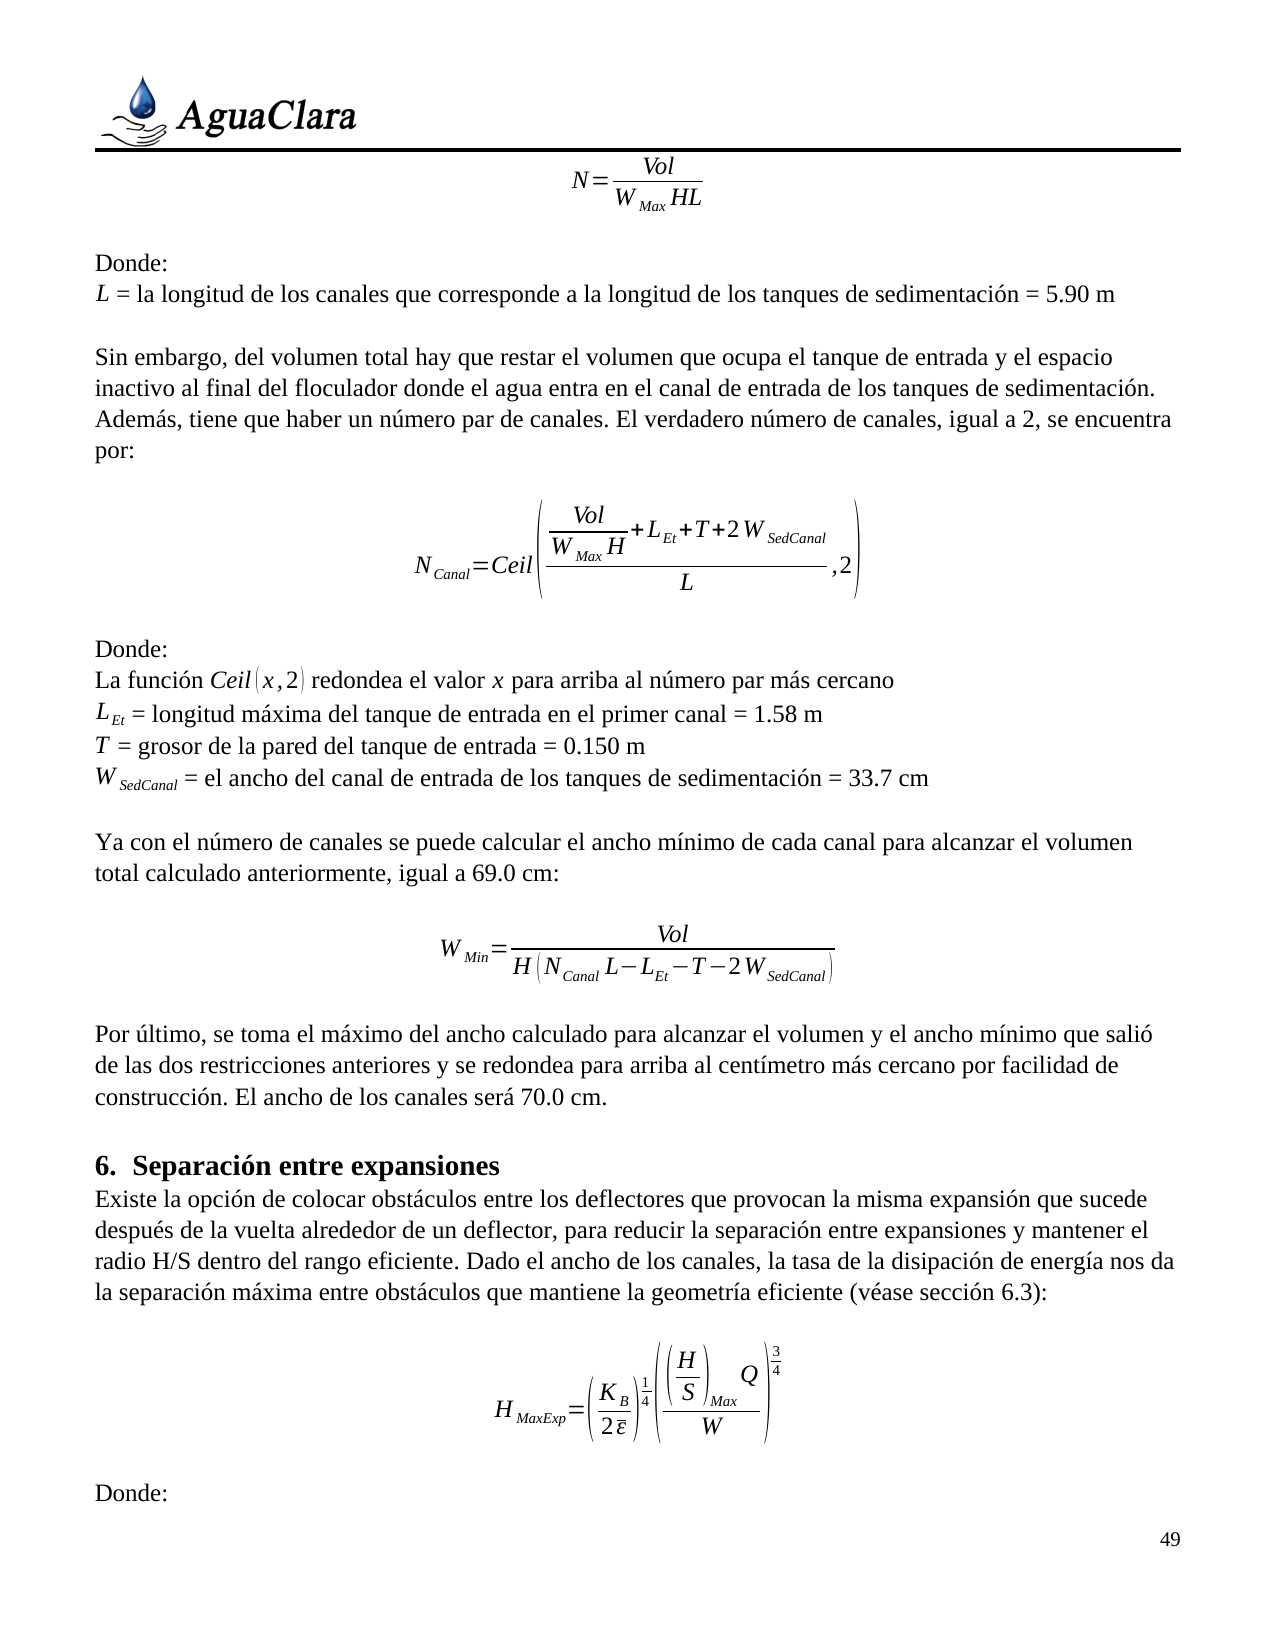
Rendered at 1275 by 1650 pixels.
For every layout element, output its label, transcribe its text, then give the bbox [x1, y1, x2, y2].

text Por último, se toma el máximo del ancho calculado para alcanzar el volumen y el ancho mínimo que salió de las dos restricciones anteriores y se redondea para arriba al centímetro más cercano por facilidad de construcción. El ancho de los canales será 70.0 cm. [94, 1019, 1181, 1110]
subtitle Separación entre expansiones [94, 1148, 1181, 1181]
text = longitud máxima del tanque de entrada en el primer canal = 1.58 m [94, 698, 1181, 729]
text Existe la opción de colocar obstáculos entre los deflectores que provocan la misma expansión que sucede después de la vuelta alrededor de un deflector, para reducir la separación entre expansiones y mantener el radio H/S dentro del rango eficiente. Dado el ancho de los canales, la tasa de la disipación de energía nos da la separación máxima entre obstáculos que mantiene la geometría eficiente (véase sección 6.3): [94, 1184, 1181, 1306]
text = el ancho del canal de entrada de los tanques de sedimentación = 33.7 cm [94, 762, 1181, 794]
text Sin embargo, del volumen total hay que restar el volumen que ocupa el tanque de entrada y el espacio inactivo al final del floculador donde el agua entra en el canal de entrada de los tanques de sedimentación. Además, tiene que haber un número par de canales. El verdadero número de canales, igual a 2, se encuentra por: [94, 342, 1181, 463]
text La función redondea el valor para arriba al número par más cercano [94, 665, 1181, 695]
text = grosor de la pared del tanque de entrada = 0.150 m [94, 731, 1181, 760]
text Donde: [94, 248, 1181, 277]
text Ya con el número de canales se puede calcular el ancho mínimo de cada canal para alcanzar el volumen total calculado anteriormente, igual a 69.0 cm: [94, 827, 1181, 887]
text = la longitud de los canales que corresponde a la longitud de los tanques de sedimentación = 5.90 m [94, 279, 1181, 308]
picture [94, 75, 373, 148]
text Donde: [94, 1478, 1181, 1507]
text Donde: [94, 634, 1181, 662]
